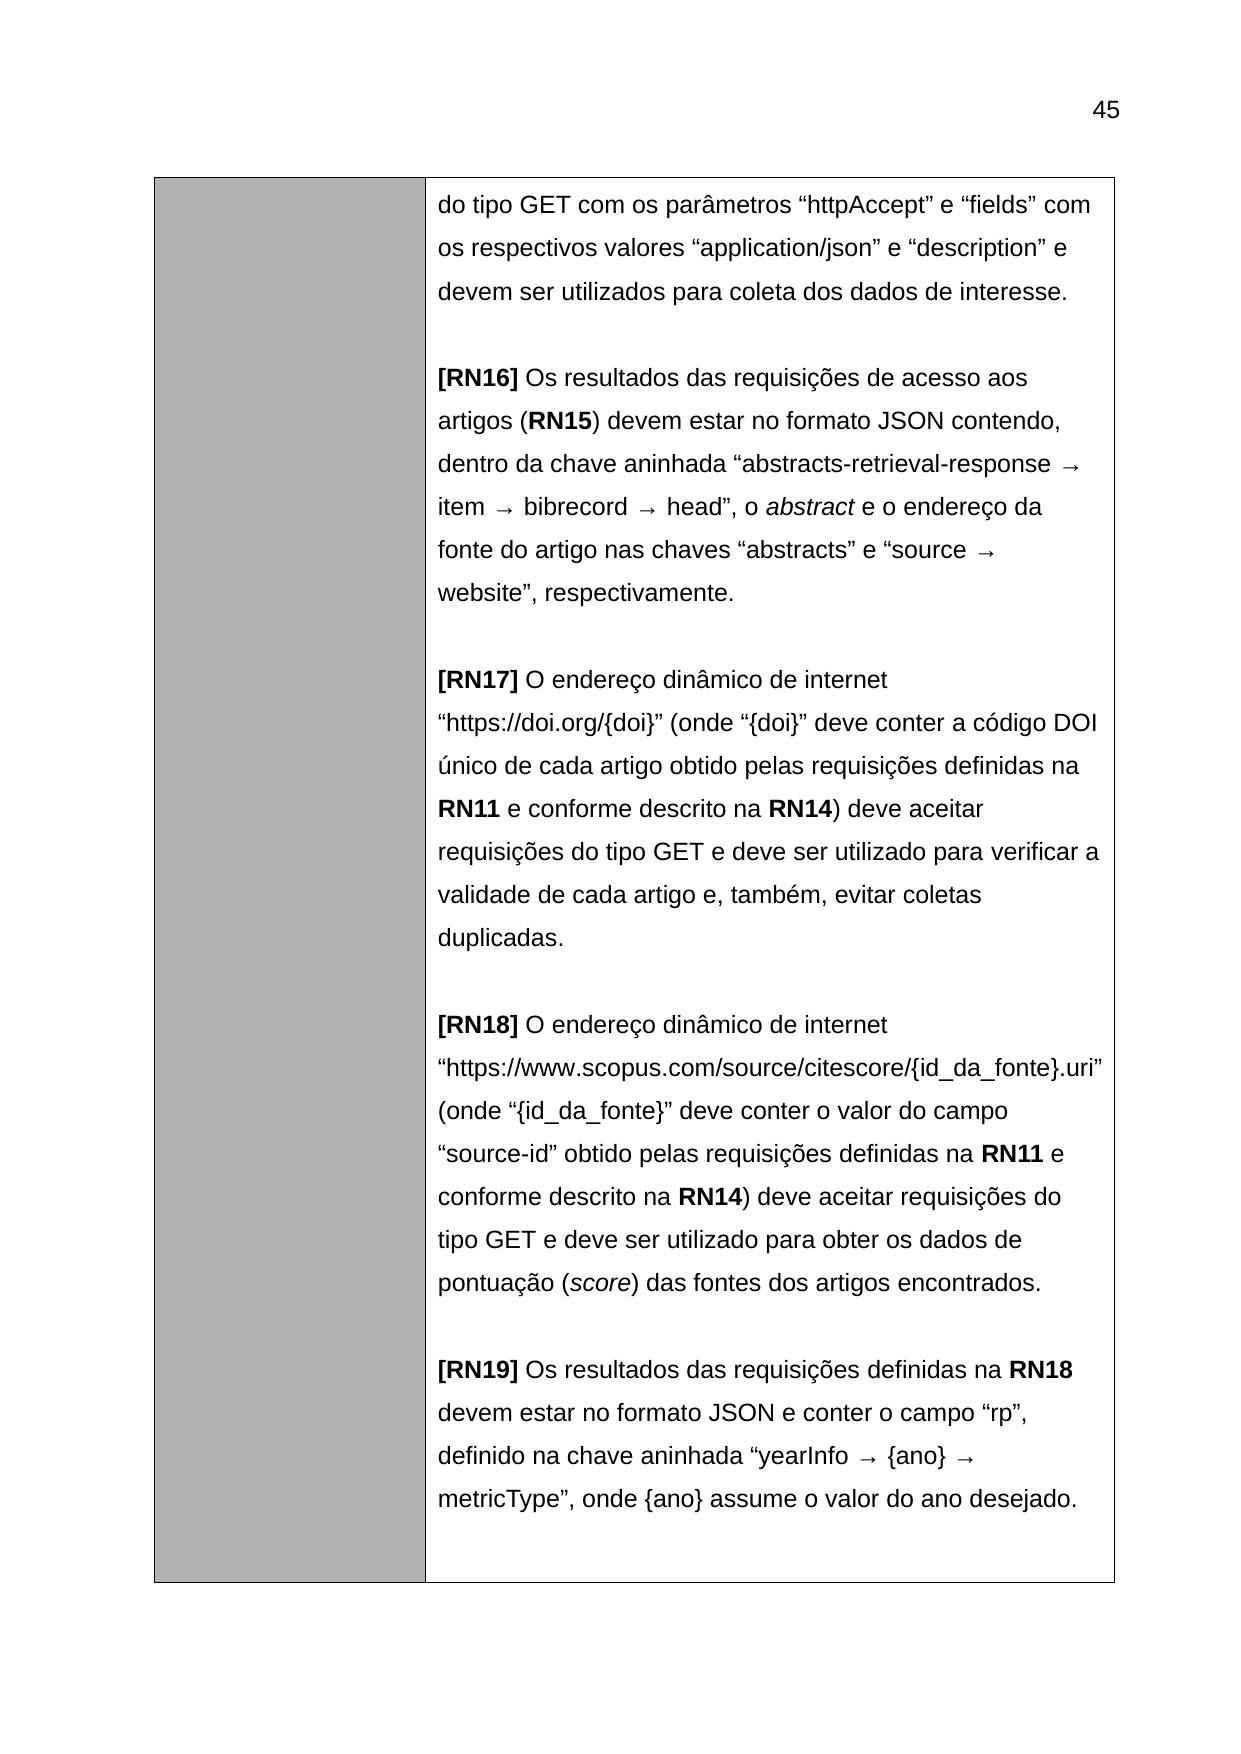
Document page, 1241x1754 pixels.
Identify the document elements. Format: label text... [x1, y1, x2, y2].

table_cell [426, 178, 1114, 1582]
table_cell Regras de negócio: [155, 178, 425, 1582]
